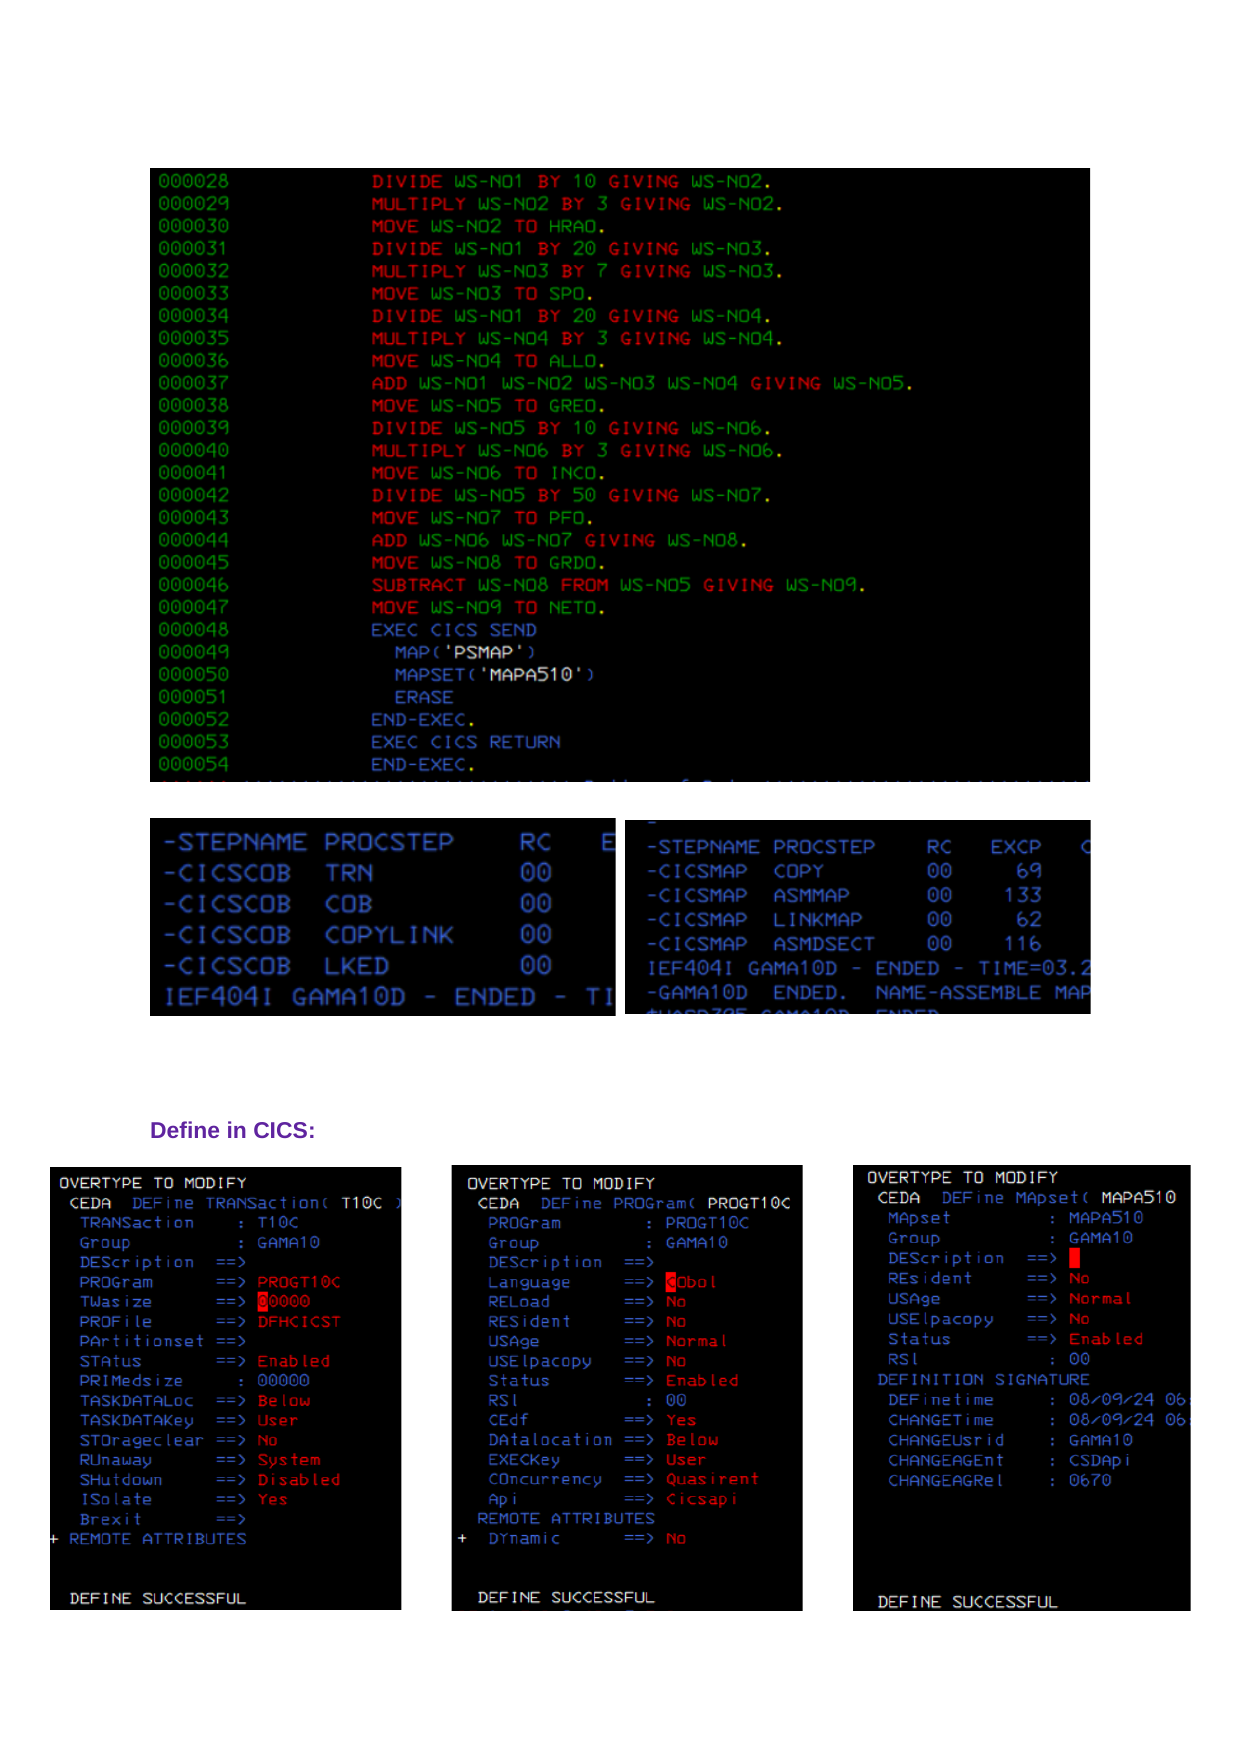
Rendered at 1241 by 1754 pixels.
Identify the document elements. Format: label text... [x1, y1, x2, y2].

picture [451, 1165, 803, 1611]
picture [150, 818, 616, 1016]
text Define in CICS: [150, 1117, 1090, 1143]
picture [625, 820, 1091, 1014]
picture [50, 1167, 402, 1610]
picture [150, 168, 1091, 782]
picture [853, 1165, 1191, 1611]
